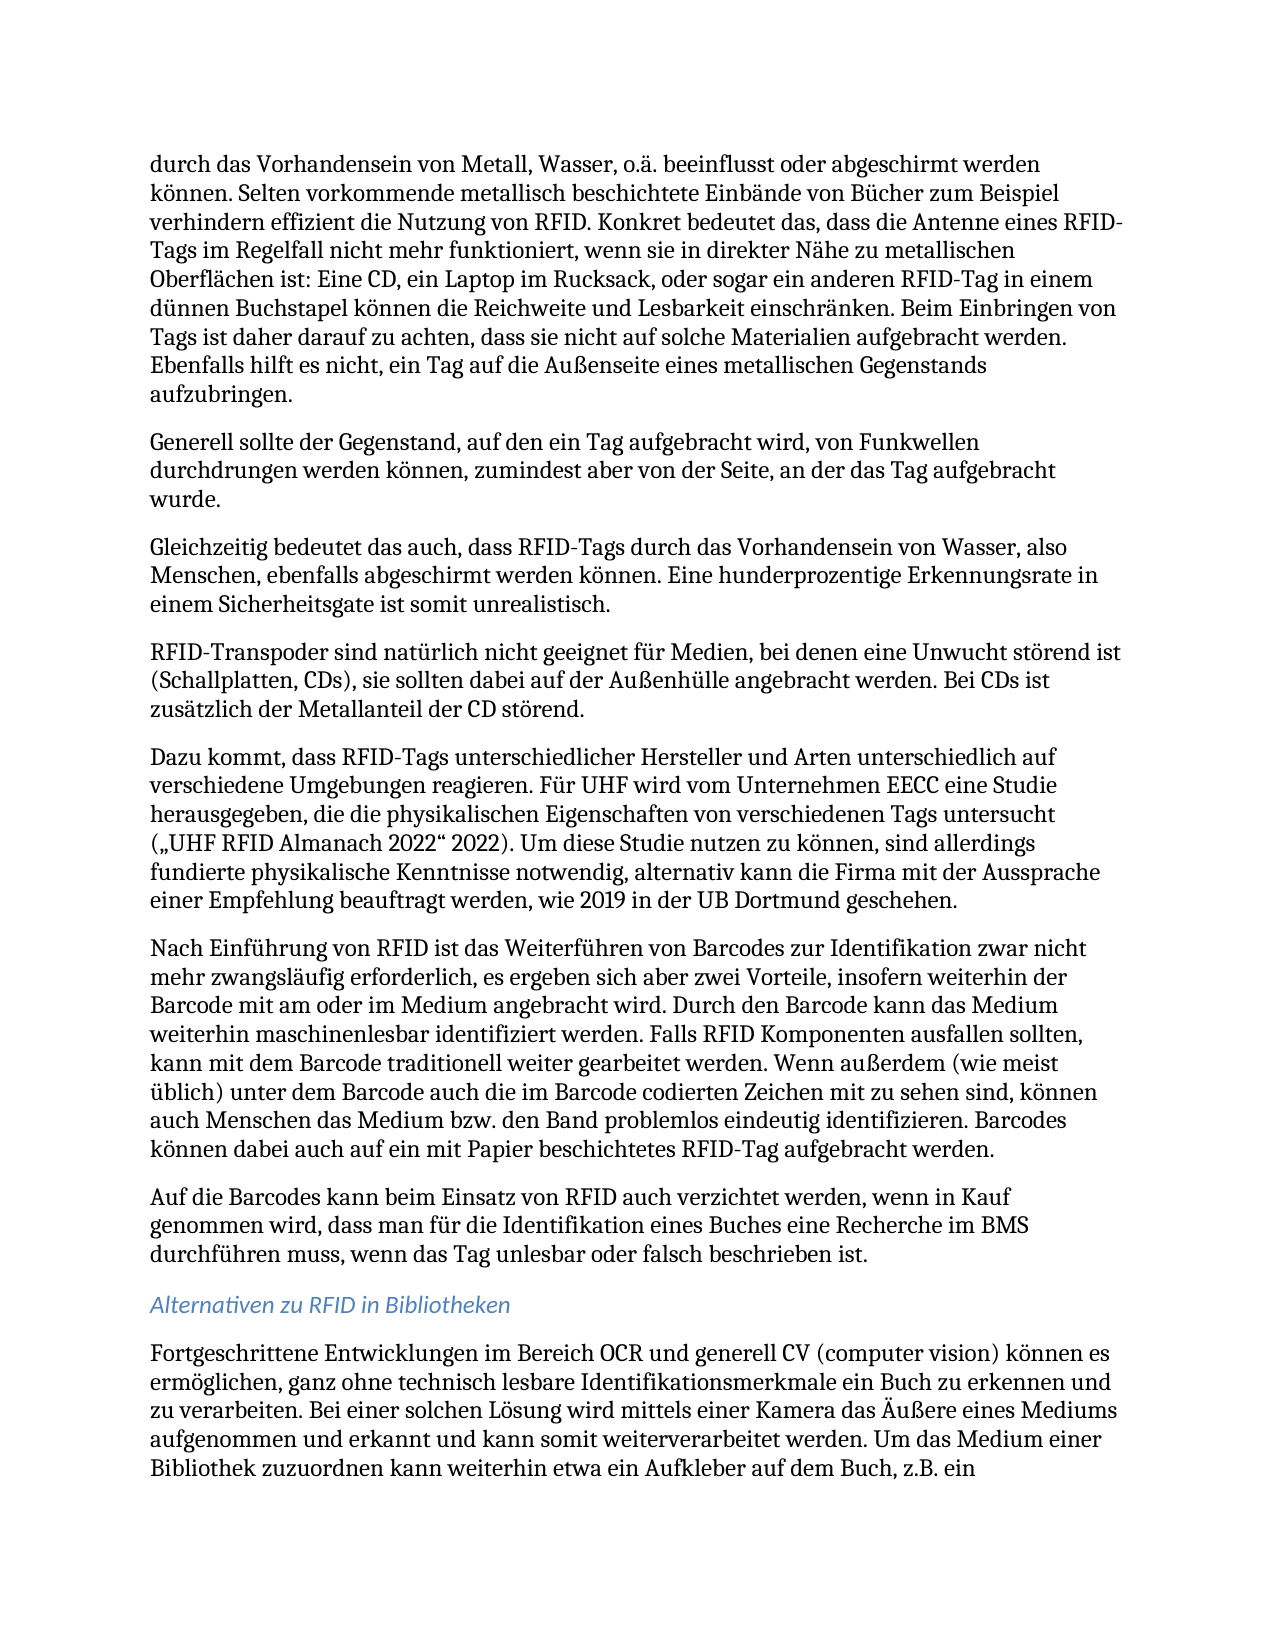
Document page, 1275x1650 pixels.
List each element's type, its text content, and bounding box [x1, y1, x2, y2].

text Auf die Barcodes kann beim Einsatz von RFID auch verzichtet werden, wenn in Kauf genommen wird, dass man für die Identifikation eines Buches eine Recherche im BMS durchführen muss, wenn das Tag unlesbar oder falsch beschrieben ist. [150, 1182, 1125, 1269]
text RFID-Transpoder sind natürlich nicht geeignet für Medien, bei denen eine Unwucht störend ist (Schallplatten, CDs), sie sollten dabei auf der Außenhülle angebracht werden. Bei CDs ist zusätzlich der Metallanteil der CD störend. [150, 637, 1125, 724]
text Dazu kommt, dass RFID-Tags unterschiedlicher Hersteller und Arten unterschiedlich auf verschiedene Umgebungen reagieren. Für UHF wird vom Unternehmen EECC eine Studie herausgegeben, die die physikalischen Eigenschaften von verschiedenen Tags untersucht („UHF RFID Almanach 2022“ 2022). Um diese Studie nutzen zu können, sind allerdings fundierte physikalische Kenntnisse notwendig, alternativ kann die Firma mit der Aussprache einer Empfehlung beauftragt werden, wie 2019 in der UB Dortmund geschehen. [150, 742, 1125, 915]
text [150, 150, 1125, 409]
subtitle Alternativen zu RFID in Bibliotheken [150, 1289, 1125, 1320]
text Gleichzeitig bedeutet das auch, dass RFID-Tags durch das Vorhandensein von Wasser, also Menschen, ebenfalls abgeschirmt werden können. Eine hunderprozentige Erkennungsrate in einem Sicherheitsgate ist somit unrealistisch. [150, 532, 1125, 619]
text Generell sollte der Gegenstand, auf den ein Tag aufgebracht wird, von Funkwellen durchdrungen werden können, zumindest aber von der Seite, an der das Tag aufgebracht wurde. [150, 427, 1125, 514]
text Nach Einführung von RFID ist das Weiterführen von Barcodes zur Identifikation zwar nicht mehr zwangsläufig erforderlich, es ergeben sich aber zwei Vorteile, insofern weiterhin der Barcode mit am oder im Medium angebracht wird. Durch den Barcode kann das Medium weiterhin maschinenlesbar identifiziert werden. Falls RFID Komponenten ausfallen sollten, kann mit dem Barcode traditionell weiter gearbeitet werden. Wenn außerdem (wie meist üblich) unter dem Barcode auch die im Barcode codierten Zeichen mit zu sehen sind, können auch Menschen das Medium bzw. den Band problemlos eindeutig identifizieren. Barcodes können dabei auch auf ein mit Papier beschichtetes RFID-Tag aufgebracht werden. [150, 934, 1125, 1164]
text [150, 1339, 1125, 1483]
